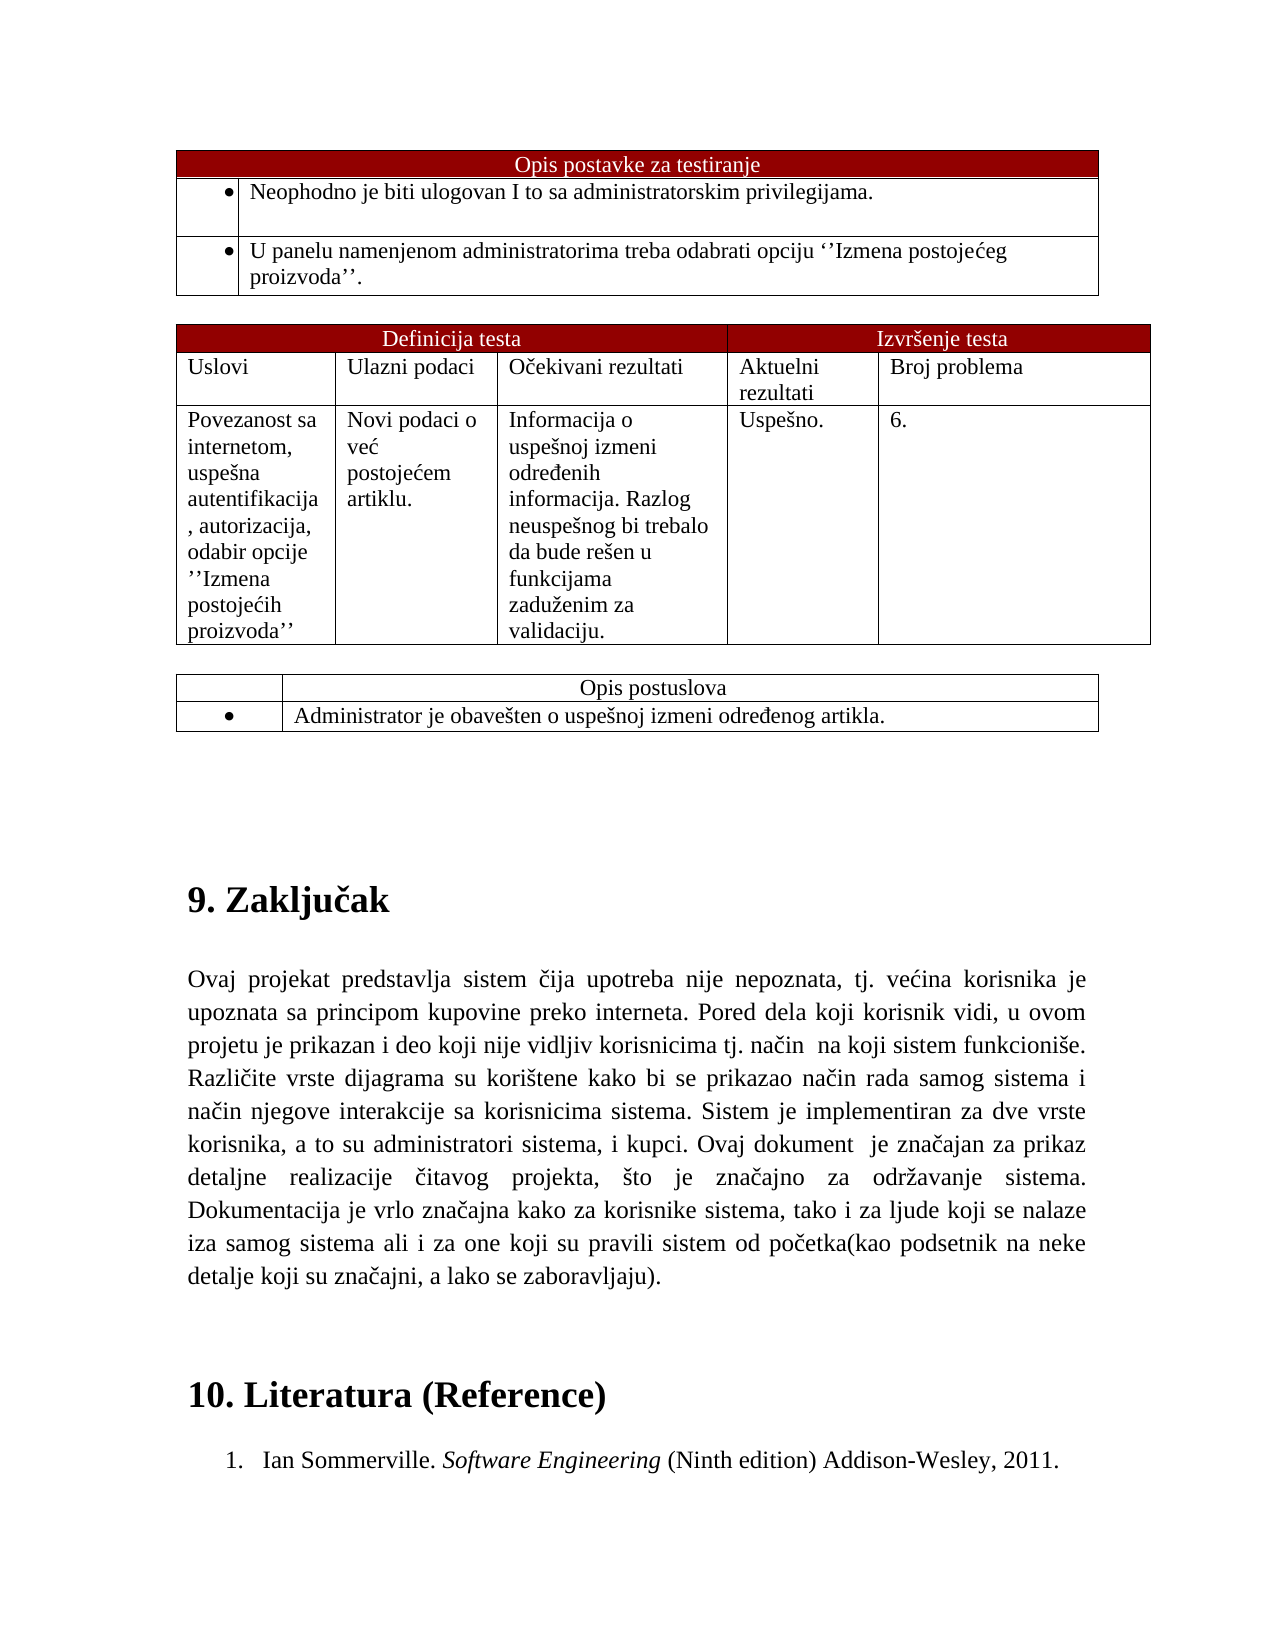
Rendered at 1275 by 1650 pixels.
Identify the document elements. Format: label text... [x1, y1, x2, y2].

table_cell [177, 702, 282, 731]
table_header Opis postuslova [283, 675, 1098, 701]
table_cell [177, 179, 238, 236]
subtitle 9. Zaključak [187, 878, 1087, 921]
table_cell Uspešno. [728, 406, 878, 644]
table_cell Uslovi [177, 353, 335, 405]
table_cell 6. [879, 406, 1150, 644]
table_cell Neophodno je biti ulogovan I to sa administratorskim privilegijama. [239, 179, 1098, 236]
table_header Definicija testa [177, 325, 727, 352]
table_cell Informacija o uspešnoj izmeni određenih informacija. Razlog neuspešnog bi trebalo da bude rešen u funkcijama zaduženim za validaciju. [498, 406, 727, 644]
table_cell Očekivani rezultati [498, 353, 727, 405]
table_header Izvršenje testa [728, 325, 1150, 352]
table_cell Administrator je obavešten o uspešnoj izmeni određenog artikla. [283, 702, 1098, 731]
list Ian Sommerville. Software Engineering (Ninth edition) Addison-Wesley, 2011. [225, 1445, 1087, 1473]
table_cell Novi podaci o već postojećem artiklu. [336, 406, 497, 644]
table_header [177, 675, 282, 701]
table_cell U panelu namenjenom administratorima treba odabrati opciju ‘’Izmena postojećeg proizvoda’’. [239, 237, 1098, 294]
text Ovaj projekat predstavlja sistem čija upotreba nije nepoznata, tj. većina korisnika je upoznata sa principom kupovine preko interneta. Pored dela koji korisnik vidi, u ovom projetu je prikazan i deo koji nije vidljiv korisnicima tj. način na koji sistem funkcioniše. Različite vrste dijagrama su korištene kako bi se prikazao način rada samog sistema i način njegove interakcije sa korisnicima sistema. Sistem je implementiran za dve vrste korisnika, a to su administratori sistema, i kupci. Ovaj dokument je značajan za prikaz detaljne realizacije čitavog projekta, što je značajno za održavanje sistema. Dokumentacija je vrlo značajna kako za korisnike sistema, tako i za ljude koji se nalaze iza samog sistema ali i za one koji su pravili sistem od početka(kao podsetnik na neke detalje koji su značajni, a lako se zaboravljaju). [187, 964, 1087, 1290]
table_cell Aktuelni rezultati [728, 353, 878, 405]
table_cell Ulazni podaci [336, 353, 497, 405]
table_cell Broj problema [879, 353, 1150, 405]
table_cell Povezanost sa internetom, uspešna autentifikacija, autorizacija, odabir opcije ’’Izmena postojećih proizvoda’’ [177, 406, 335, 644]
table_header Opis postavke za testiranje [177, 151, 1098, 177]
subtitle 10. Literatura (Reference) [187, 1373, 1087, 1416]
table_cell [177, 237, 238, 294]
